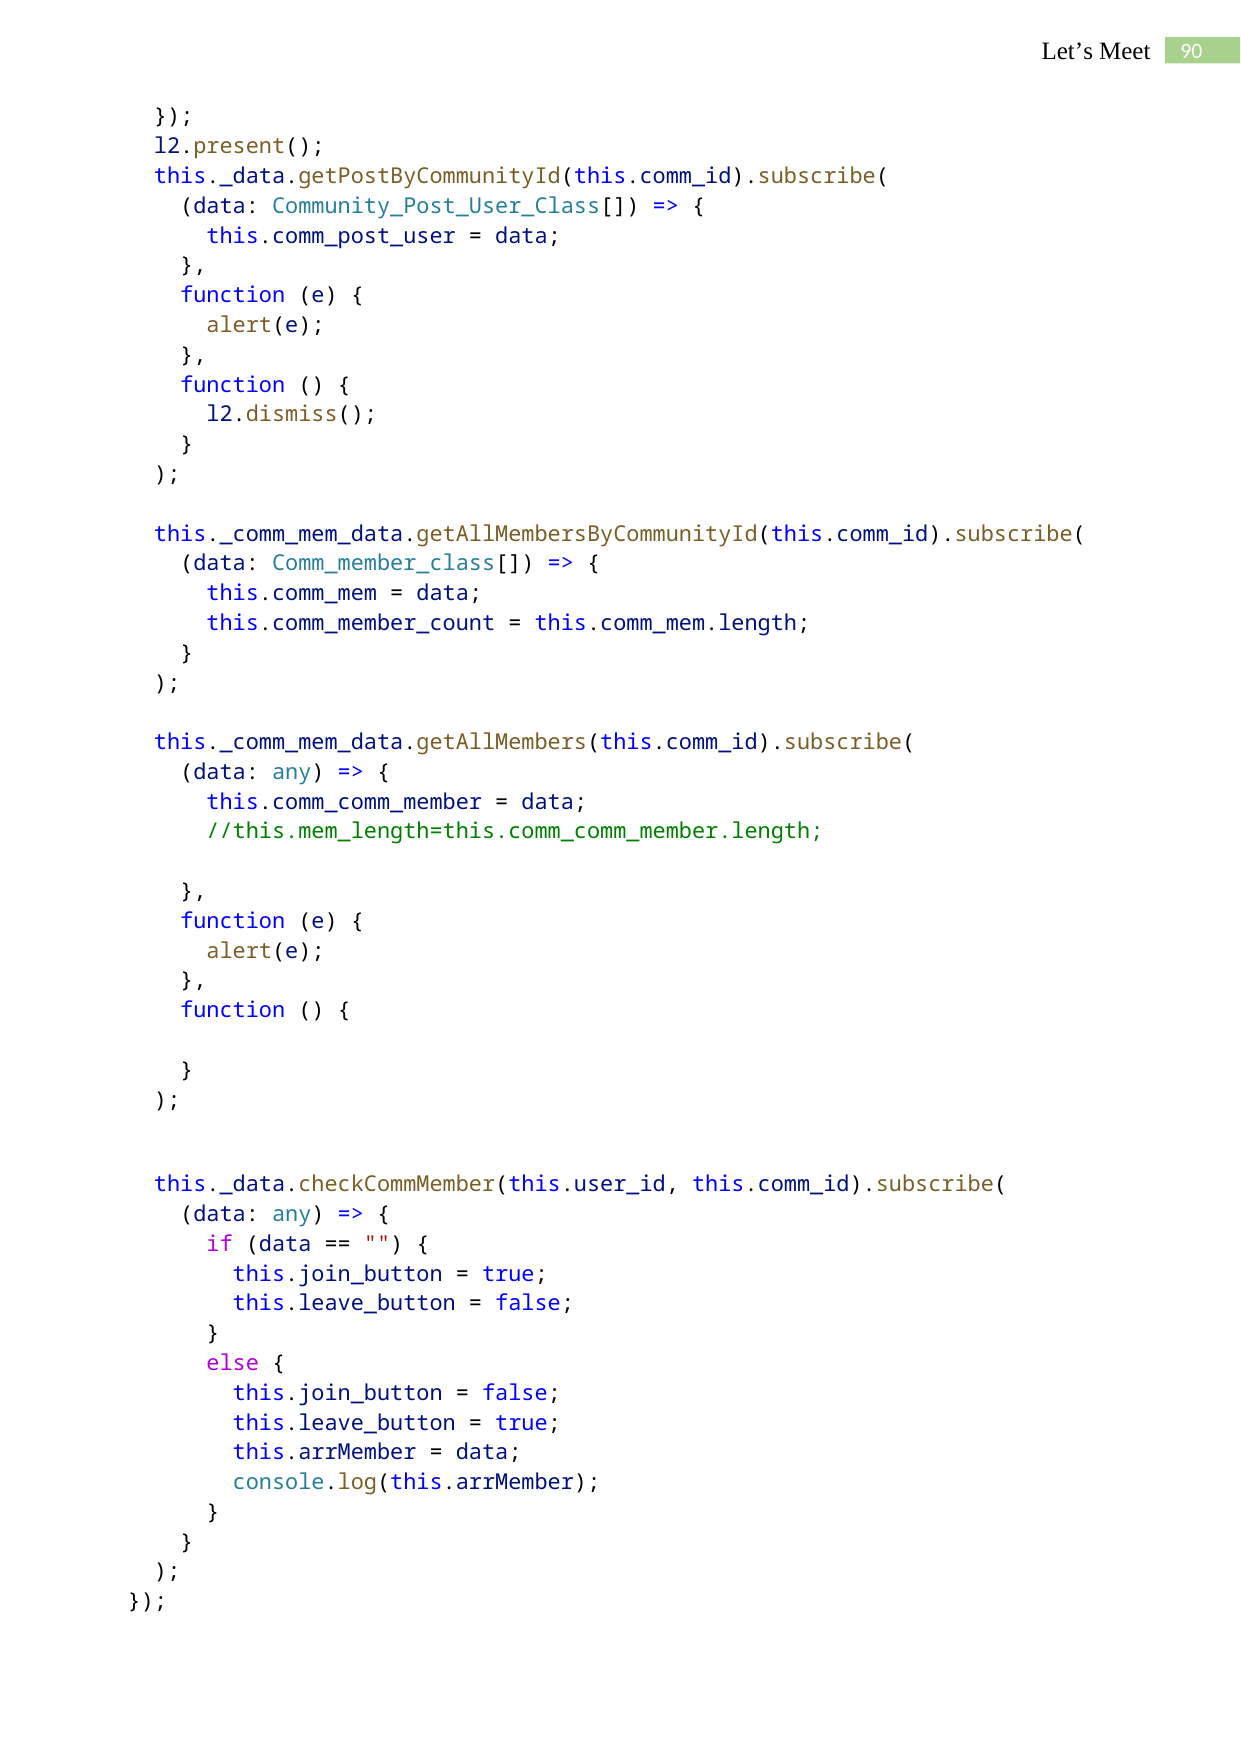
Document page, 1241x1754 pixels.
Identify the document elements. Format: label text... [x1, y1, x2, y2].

text this._comm_mem_data.getAllMembers(this.comm_id).subscribe( [75, 726, 1165, 756]
text (data: any) => { [75, 1198, 1165, 1228]
text function () { [75, 368, 1165, 398]
text l2.dismiss(); [75, 398, 1165, 428]
text console.log(this.arrMember); [75, 1466, 1165, 1496]
text this.join_button = true; [75, 1257, 1165, 1287]
text }); [75, 100, 1165, 130]
text this._data.getPostByCommunityId(this.comm_id).subscribe( [75, 160, 1165, 190]
text this.comm_post_user = data; [75, 219, 1165, 249]
text else { [75, 1347, 1165, 1377]
text alert(e); [75, 309, 1165, 339]
text }, [75, 964, 1165, 994]
text alert(e); [75, 934, 1165, 964]
text ); [75, 458, 1165, 488]
text (data: Comm_member_class[]) => { [75, 547, 1165, 577]
text } [75, 1526, 1165, 1555]
text this.arrMember = data; [75, 1436, 1165, 1466]
text } [75, 1496, 1165, 1526]
text ); [75, 666, 1165, 696]
text //this.mem_length=this.comm_comm_member.length; [75, 815, 1165, 845]
text }); [75, 1585, 1165, 1615]
text this._data.checkCommMember(this.user_id, this.comm_id).subscribe( [75, 1168, 1165, 1198]
text this.comm_comm_member = data; [75, 786, 1165, 815]
text this.comm_mem = data; [75, 577, 1165, 607]
text ); [75, 1083, 1165, 1113]
text (data: Community_Post_User_Class[]) => { [75, 190, 1165, 219]
text this.leave_button = false; [75, 1287, 1165, 1317]
text }, [75, 249, 1165, 279]
text } [75, 1054, 1165, 1083]
text this._comm_mem_data.getAllMembersByCommunityId(this.comm_id).subscribe( [75, 517, 1165, 547]
text }, [75, 875, 1165, 905]
text ); [75, 1555, 1165, 1585]
text function (e) { [75, 905, 1165, 934]
text function () { [75, 994, 1165, 1024]
text } [75, 428, 1165, 458]
text } [75, 1317, 1165, 1347]
text l2.present(); [75, 130, 1165, 160]
text (data: any) => { [75, 756, 1165, 786]
text } [75, 637, 1165, 666]
text this.comm_member_count = this.comm_mem.length; [75, 607, 1165, 637]
text this.join_button = false; [75, 1377, 1165, 1406]
text if (data == "") { [75, 1228, 1165, 1257]
text this.leave_button = true; [75, 1406, 1165, 1436]
text }, [75, 339, 1165, 368]
text function (e) { [75, 279, 1165, 309]
